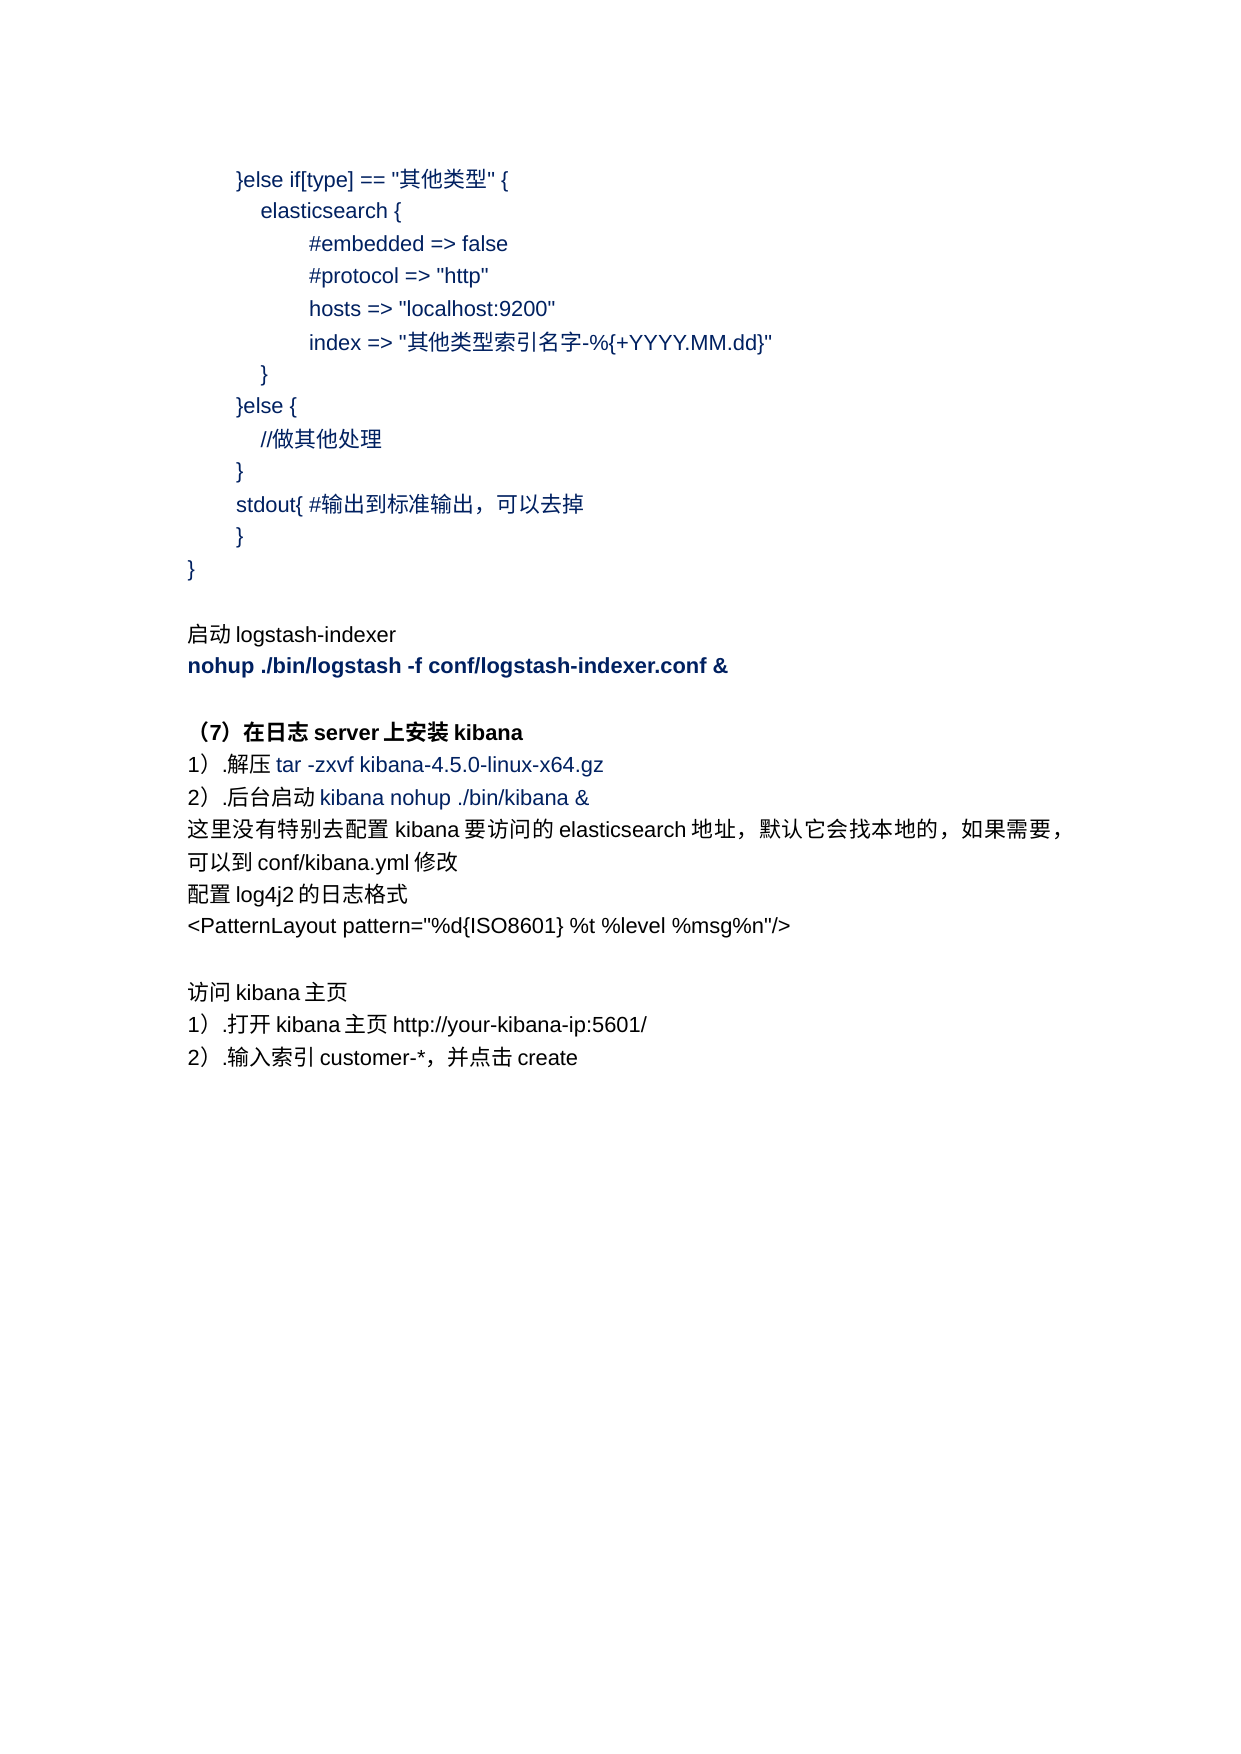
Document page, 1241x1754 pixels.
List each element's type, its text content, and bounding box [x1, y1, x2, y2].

list hosts => "localhost:9200" [187, 292, 1053, 324]
list （7）在日志server上安装kibana [187, 714, 1053, 747]
list }else { [187, 389, 1053, 422]
list 访问kibana主页 [187, 974, 1053, 1007]
list 2）.输入索引customer-*，并点击create [187, 1039, 1053, 1072]
list stdout{ #输出到标准输出，可以去掉 [187, 487, 1053, 519]
list } [187, 454, 1053, 487]
list //做其他处理 [187, 422, 1053, 454]
list nohup ./bin/logstash -f conf/logstash-indexer.conf & [187, 649, 1053, 682]
list 这里没有特别去配置kibana要访问的elasticsearch地址，默认它会找本地的，如果需要，可以到conf/kibana.yml修改 [187, 812, 1053, 877]
list 2）.后台启动kibana nohup ./bin/kibana & [187, 779, 1053, 812]
list 配置log4j2的日志格式 [187, 877, 1053, 909]
list }else if[type] == "其他类型" { [187, 162, 1053, 194]
list #protocol => "http" [187, 259, 1053, 292]
list #embedded => false [187, 227, 1053, 259]
list 1）.打开kibana主页http://your-kibana-ip:5601/ [187, 1007, 1053, 1039]
list } [187, 519, 1053, 552]
list 启动logstash-indexer [187, 617, 1053, 649]
list <PatternLayout pattern="%d{ISO8601} %t %level %msg%n"/> [187, 909, 1053, 942]
list elasticsearch { [187, 194, 1053, 227]
list 1）.解压tar -zxvf kibana-4.5.0-linux-x64.gz [187, 747, 1053, 779]
list } [187, 357, 1053, 389]
list } [187, 552, 1053, 584]
list index => "其他类型索引名字-%{+YYYY.MM.dd}" [187, 324, 1053, 357]
